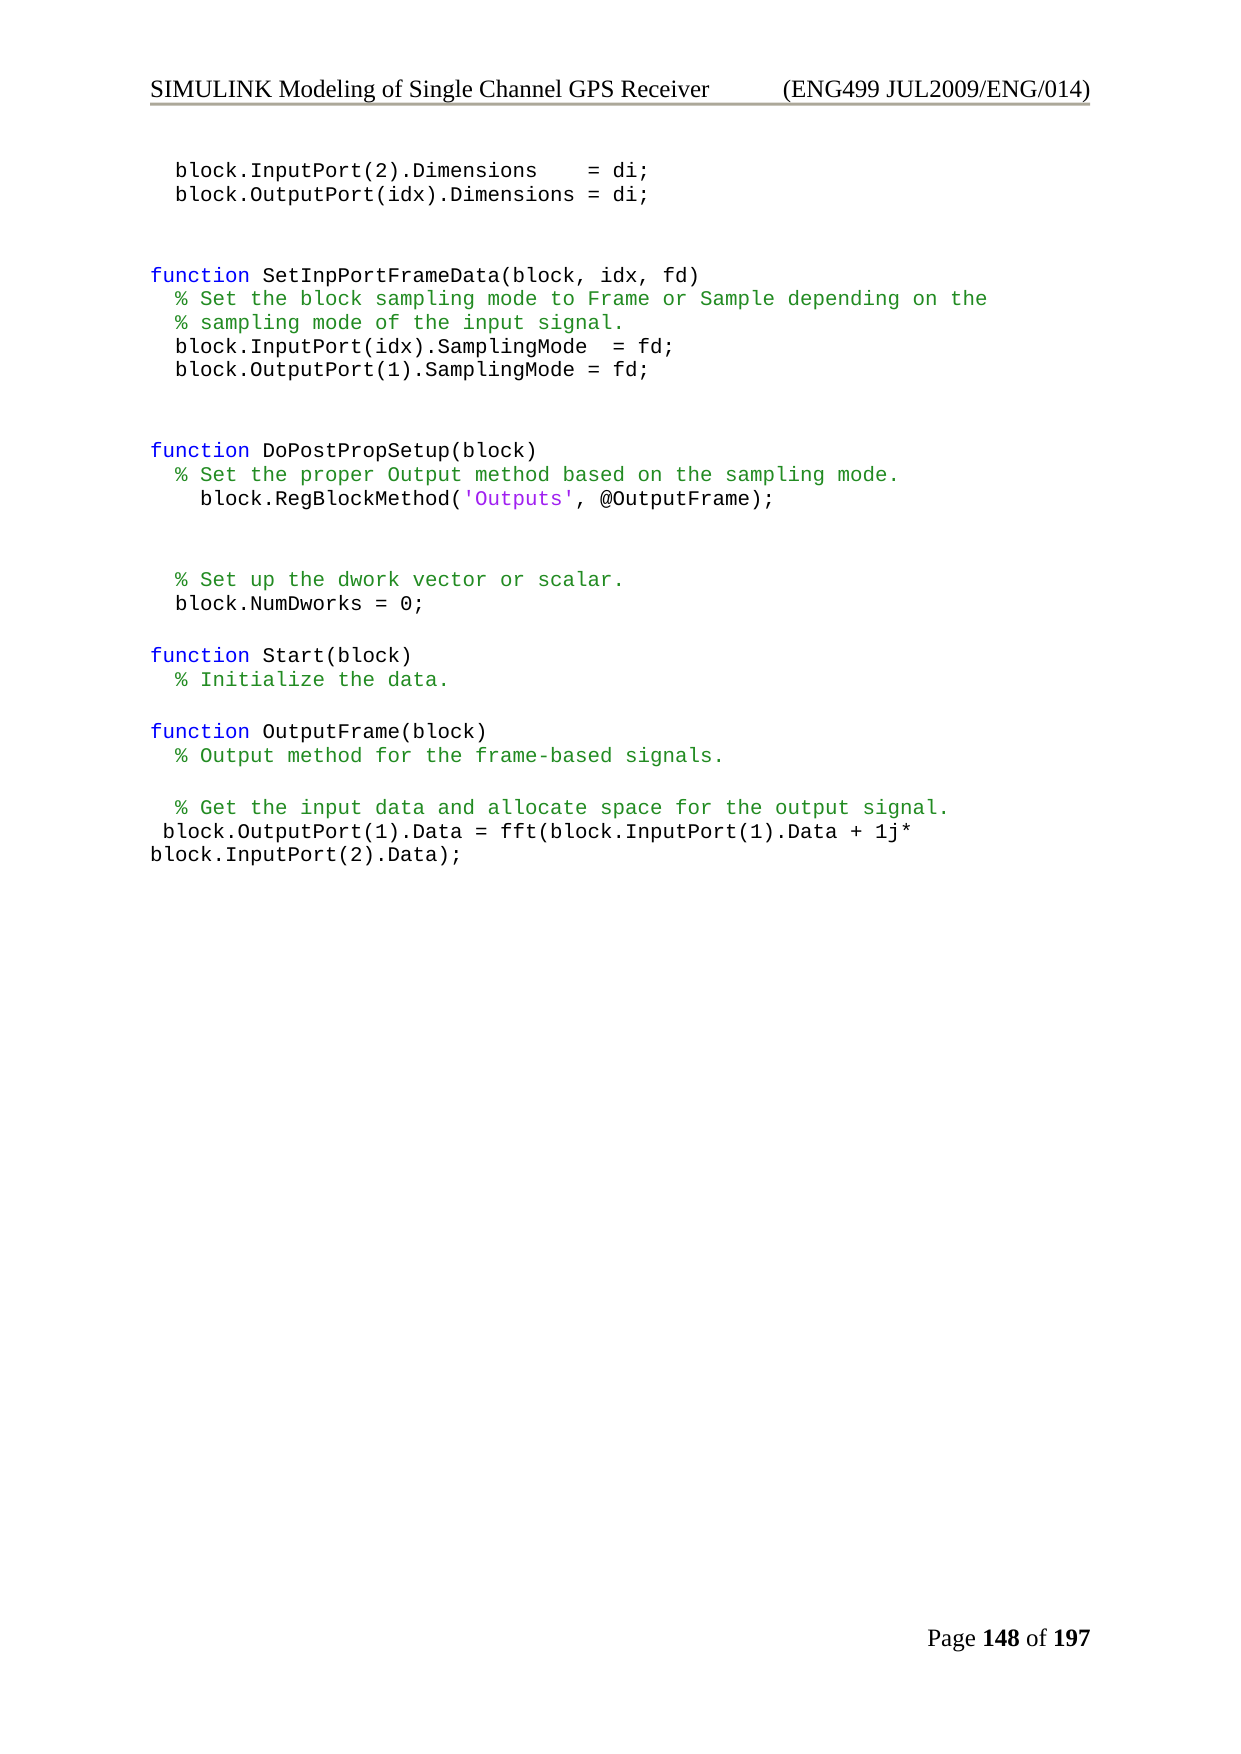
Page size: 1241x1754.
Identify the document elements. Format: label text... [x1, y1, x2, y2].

text % Set the block sampling mode to Frame or Sample depending on the [150, 288, 1090, 312]
text % sampling mode of the input signal. [150, 312, 1090, 336]
text function OutputFrame(block) [150, 721, 1090, 745]
text % Get the input data and allocate space for the output signal. [150, 797, 1090, 821]
text % Set up the dwork vector or scalar. [150, 569, 1090, 593]
text function DoPostPropSetup(block) [150, 441, 1090, 464]
text % Set the proper Output method based on the sampling mode. [150, 464, 1090, 488]
text block.InputPort(idx).SamplingMode = fd; [150, 336, 1090, 359]
text function Start(block) [150, 645, 1090, 669]
text block.NumDworks = 0; [150, 593, 1090, 616]
text block.OutputPort(1).Data = fft(block.InputPort(1).Data + 1j* block.InputPort(2).Data); [150, 821, 1090, 868]
text block.InputPort(2).Dimensions = di; [150, 160, 1090, 184]
text block.OutputPort(idx).Dimensions = di; [150, 184, 1090, 207]
text block.OutputPort(1).SamplingMode = fd; [150, 359, 1090, 383]
text % Initialize the data. [150, 669, 1090, 692]
text function SetInpPortFrameData(block, idx, fd) [150, 265, 1090, 288]
text % Output method for the frame-based signals. [150, 745, 1090, 768]
text block.RegBlockMethod('Outputs', @OutputFrame); [150, 488, 1090, 511]
